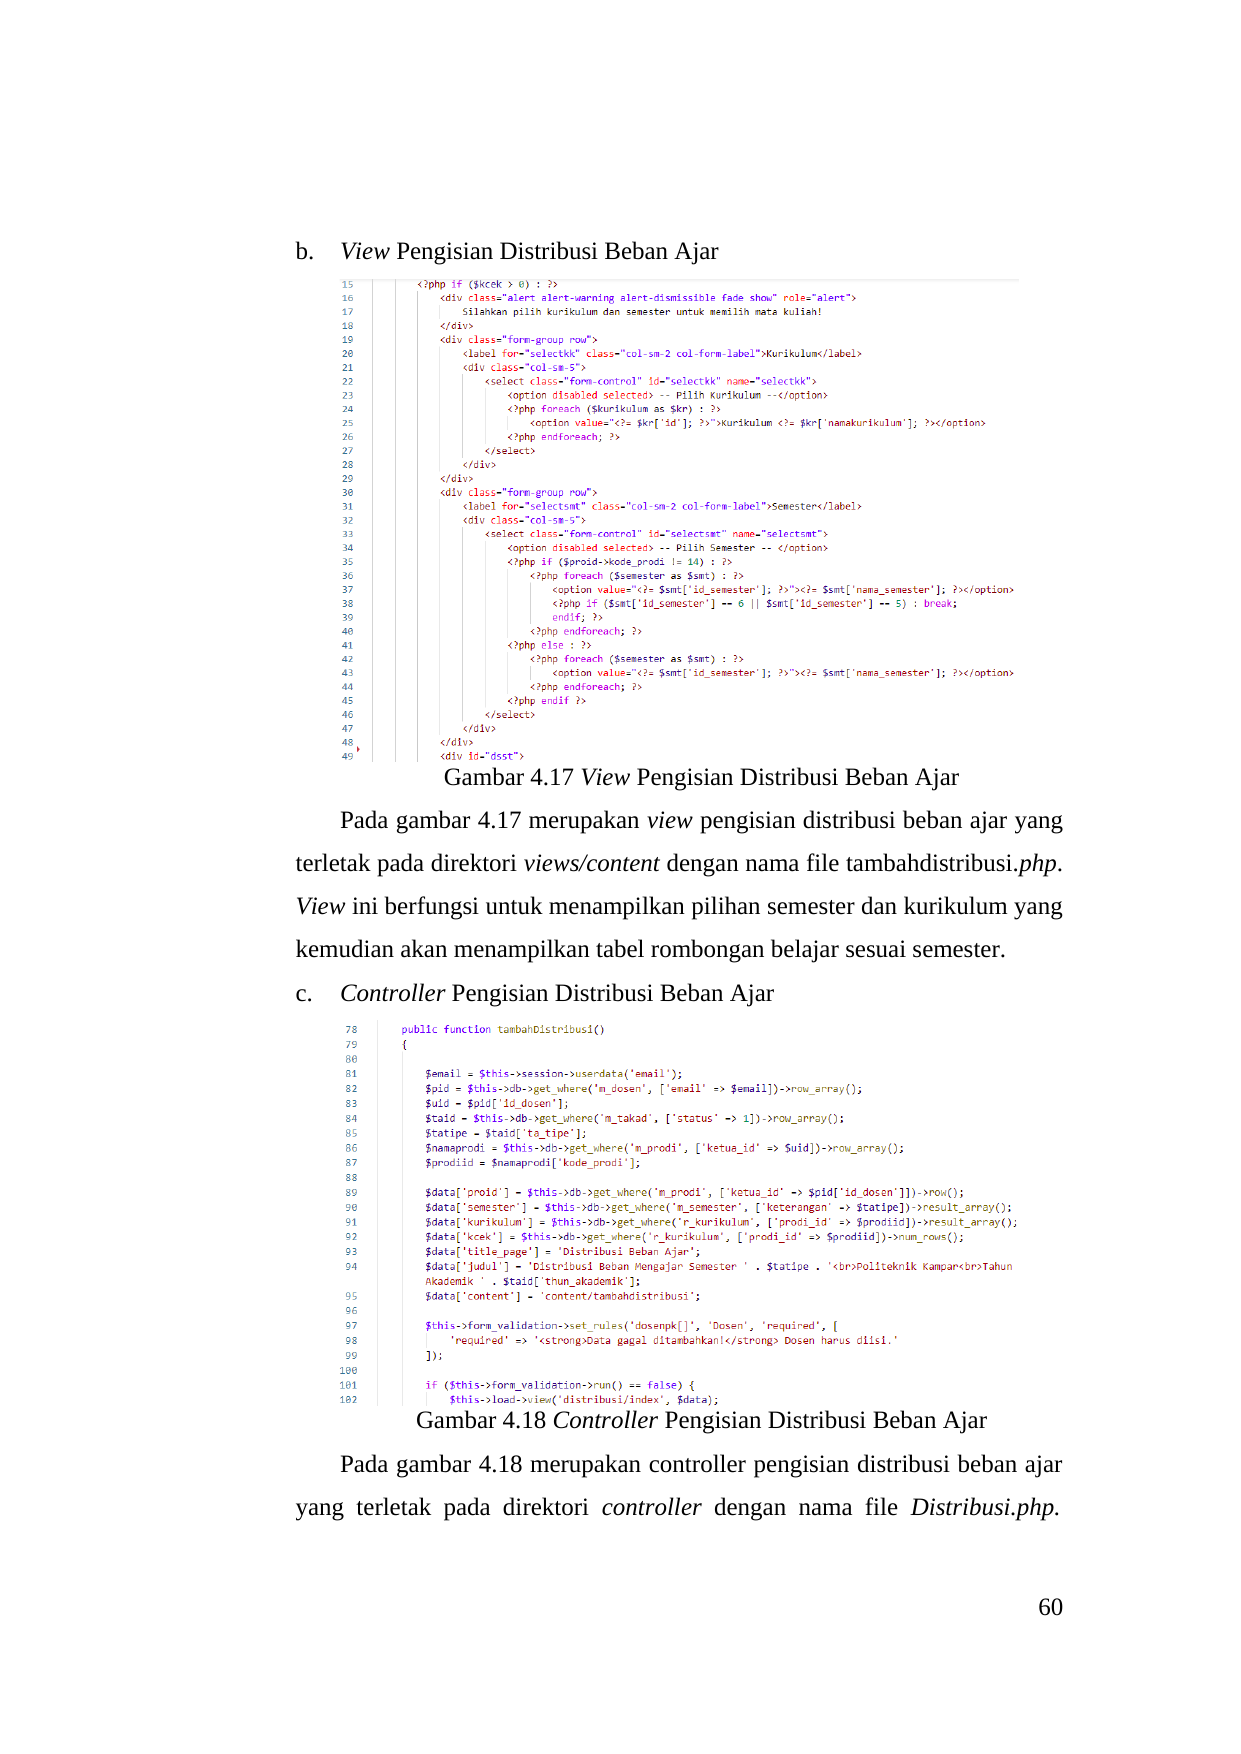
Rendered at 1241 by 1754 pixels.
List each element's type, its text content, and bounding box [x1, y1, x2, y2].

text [295, 1449, 1063, 1521]
text Pada gambar 4.17 merupakan view pengisian distribusi beban ajar yang terletak pada direktori views/content dengan nama file tambahdistribusi.php. View ini berfungsi untuk menampilkan pilihan semester dan kurikulum yang kemudian akan menampilkan tabel rombongan belajar sesuai semester. [295, 805, 1063, 963]
picture [339, 279, 1019, 762]
subtitle Gambar 4.18 Controller Pengisian Distribusi Beban Ajar [340, 1406, 1063, 1434]
list Controller Pengisian Distribusi Beban Ajar [295, 978, 1063, 1006]
subtitle Gambar 4.17 View Pengisian Distribusi Beban Ajar [340, 762, 1063, 791]
list View Pengisian Distribusi Beban Ajar [295, 236, 1063, 265]
picture [339, 1020, 1019, 1406]
